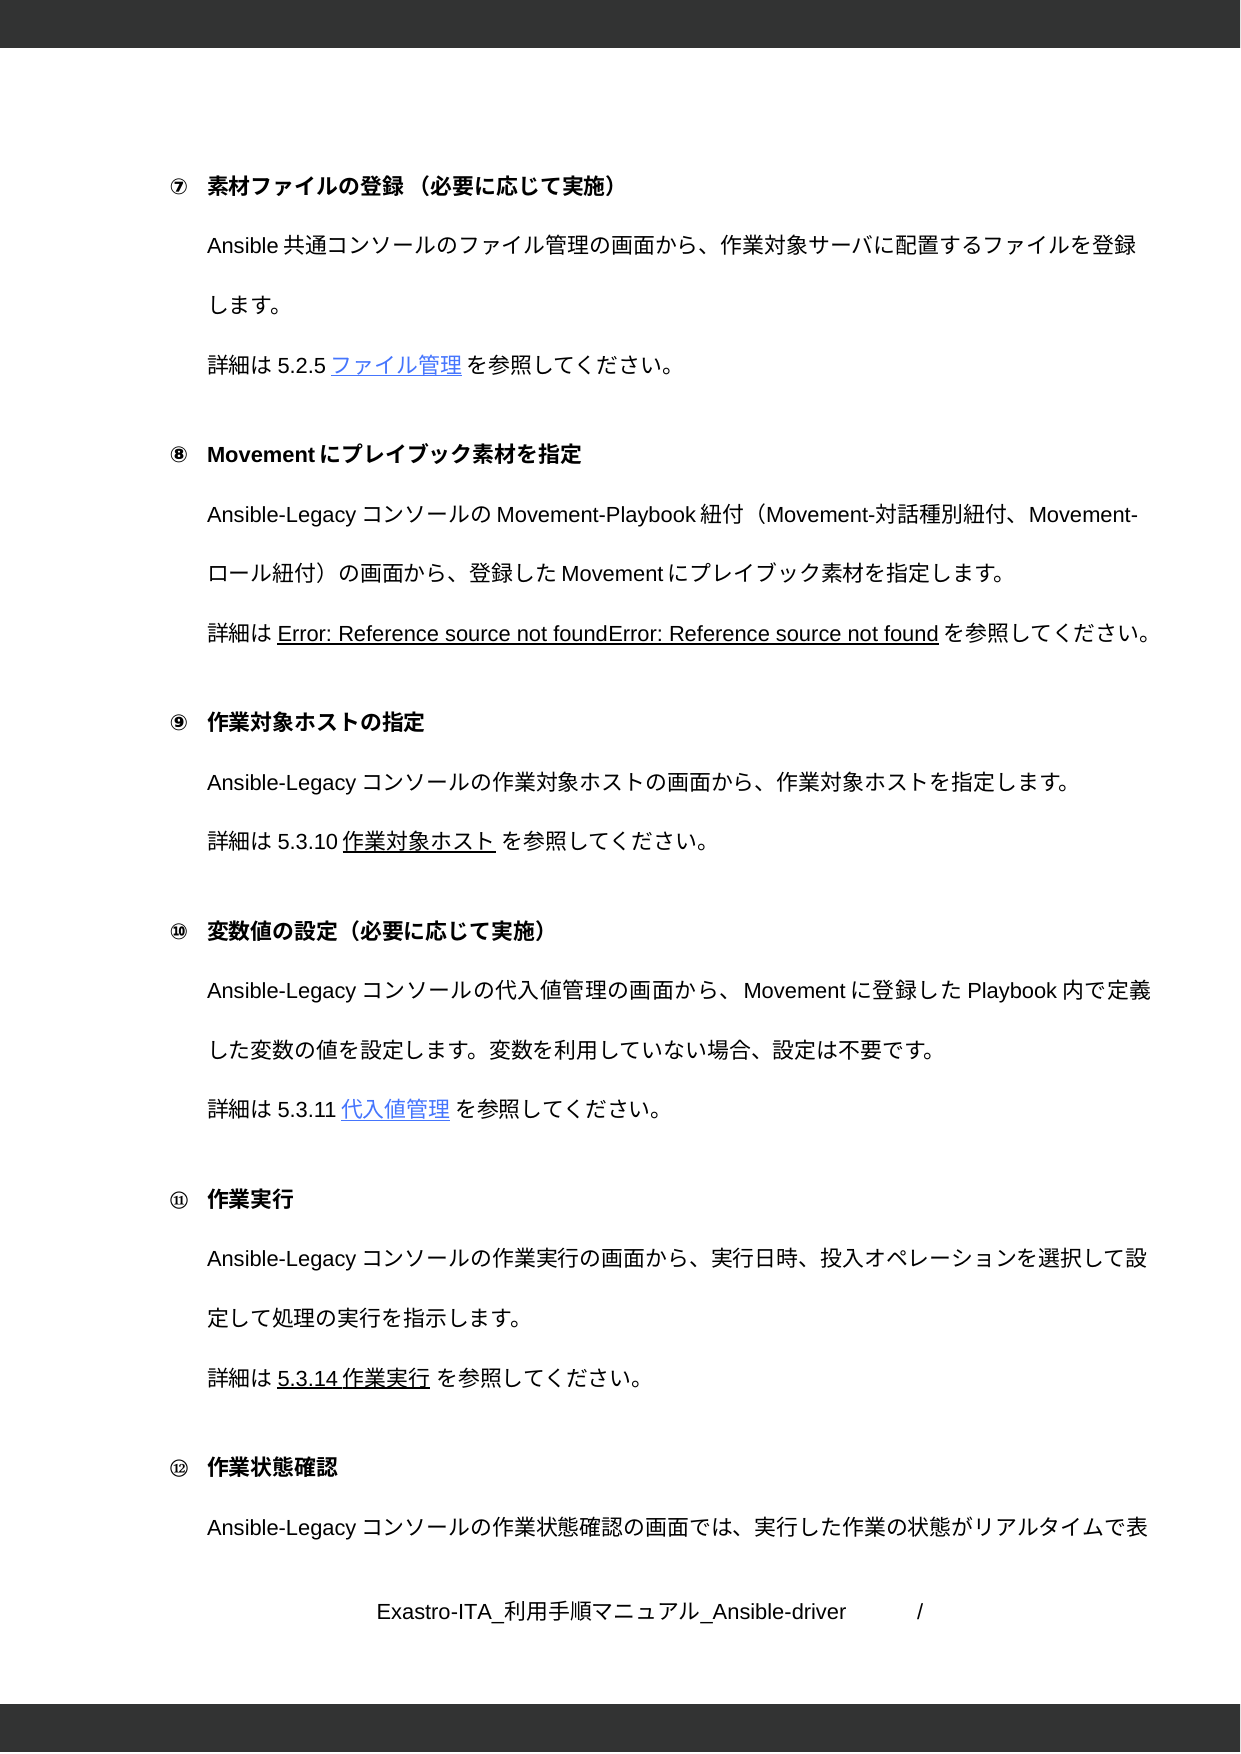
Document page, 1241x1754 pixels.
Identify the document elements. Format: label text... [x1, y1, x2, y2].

list Movementにプレイブック素材を指定 Ansible-LegacyコンソールのMovement-Playbook紐付（Movement-対話種別紐付、Movement-ロール紐付）の画面から、登録したMovementにプレイブック素材を指定します。 [169, 423, 1152, 602]
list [169, 1436, 1152, 1555]
list 作業実行 Ansible-Legacyコンソールの作業実行の画面から、実行日時、投入オペレーションを選択して設定して処理の実行を指示します。 [169, 1168, 1152, 1347]
list 素材ファイルの登録 （必要に応じて実施） Ansible共通コンソールのファイル管理の画面から、作業対象サーバに配置するファイルを登録します。 [169, 155, 1152, 334]
picture [0, 0, 1241, 48]
list 変数値の設定（必要に応じて実施） Ansible-Legacyコンソールの代入値管理の画面から、Movementに登録したPlaybook内で定義した変数の値を設定します。変数を利用していない場合、設定は不要です。 詳細は 5.3.11代入値管理 を参照してください。 [169, 900, 1152, 1138]
picture [0, 1704, 1241, 1752]
list 詳細は 5.3.14作業実行 を参照してください。 [207, 1347, 1152, 1406]
list 作業対象ホストの指定 Ansible-Legacyコンソールの作業対象ホストの画面から、作業対象ホストを指定します。 詳細は 5.3.10作業対象ホスト を参照してください。 [169, 691, 1152, 870]
list 詳細は 5.2.5ファイル管理 を参照してください。 [207, 334, 1152, 393]
